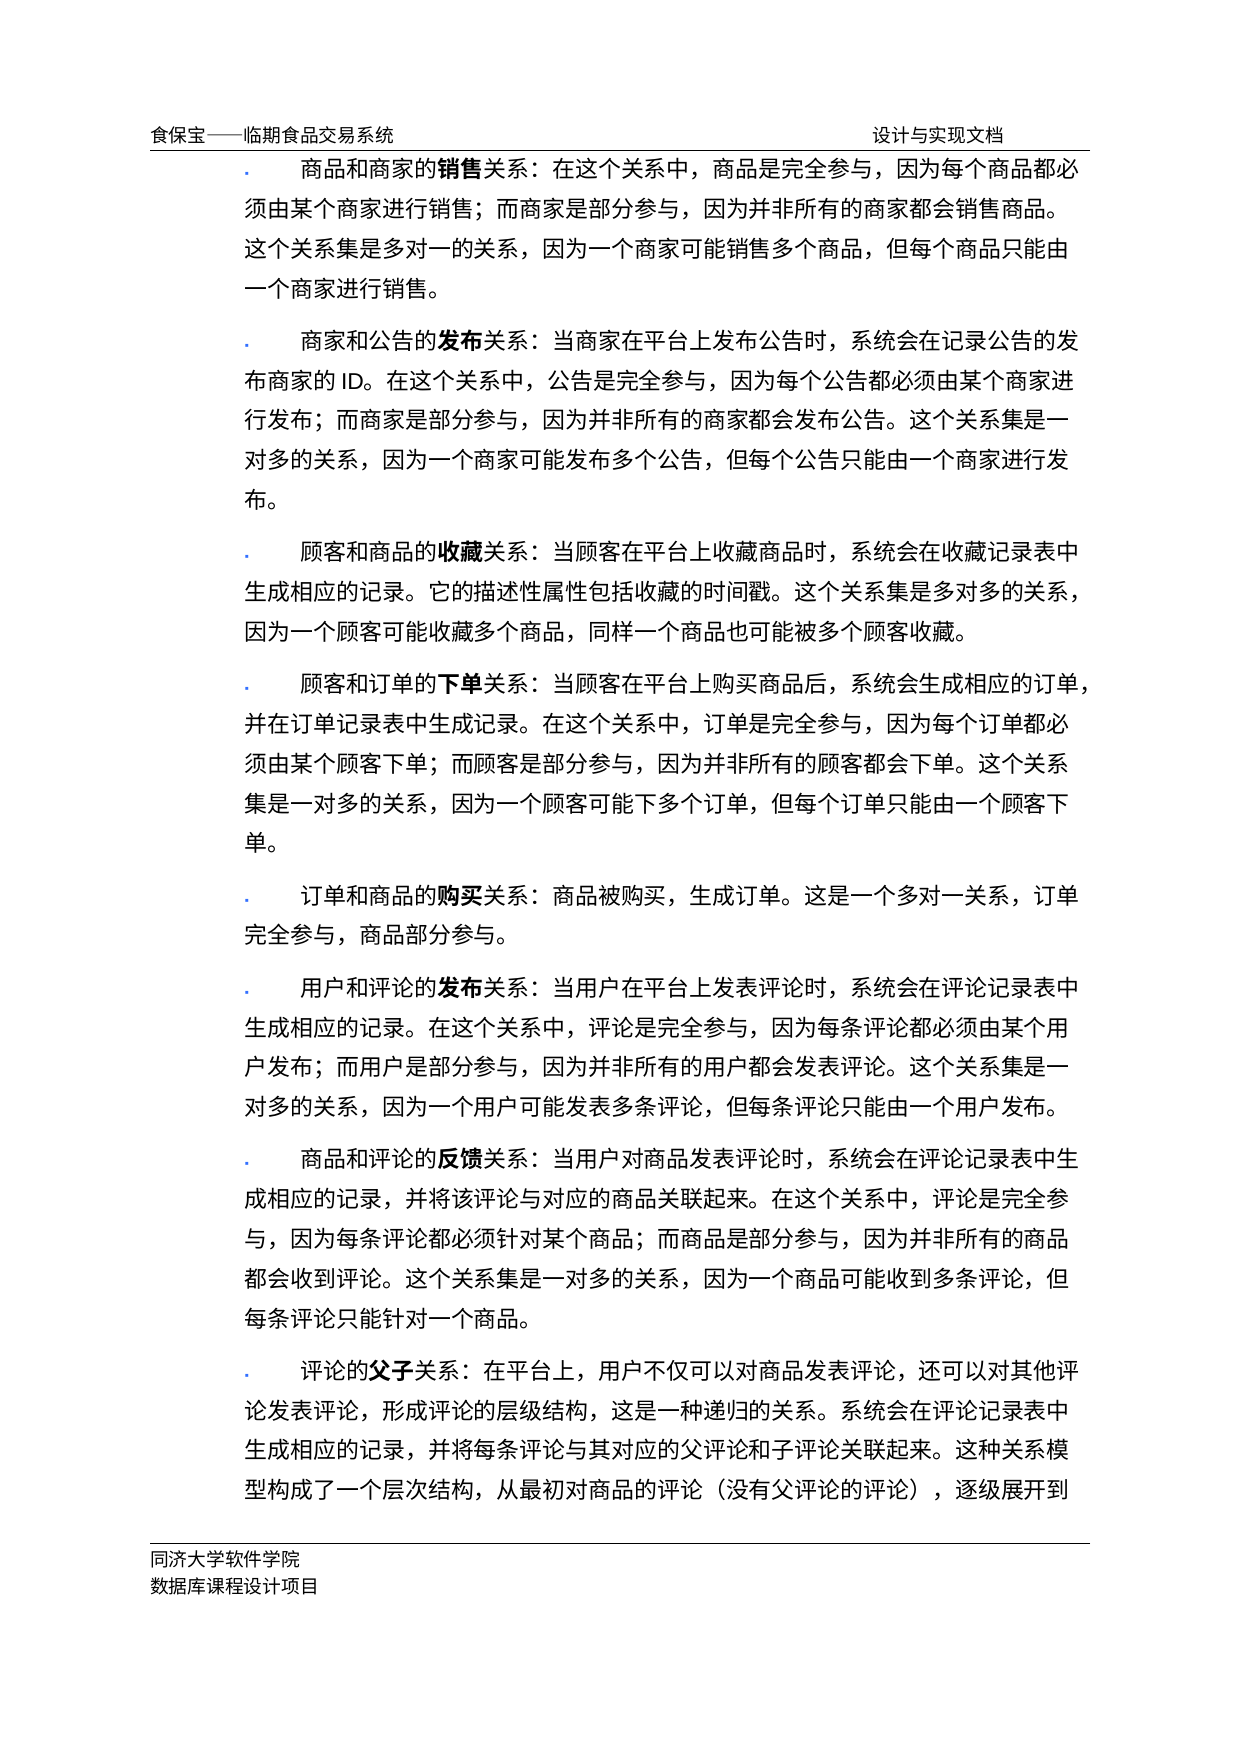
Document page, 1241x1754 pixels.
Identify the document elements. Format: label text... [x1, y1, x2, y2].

list 商品和评论的反馈关系：当用户对商品发表评论时，系统会在评论记录表中生成相应的记录，并将该评论与对应的商品关联起来。在这个关系中，评论是完全参与，因为每条评论都必须针对某个商品；而商品是部分参与，因为并非所有的商品都会收到评论。这个关系集是一对多的关系，因为一个商品可能收到多条评论，但每条评论只能针对一个商品。 [244, 1141, 1090, 1334]
list 商品和商家的销售关系：在这个关系中，商品是完全参与，因为每个商品都必须由某个商家进行销售；而商家是部分参与，因为并非所有的商家都会销售商品。这个关系集是多对一的关系，因为一个商家可能销售多个商品，但每个商品只能由一个商家进行销售。 [244, 151, 1090, 304]
list 顾客和商品的收藏关系：当顾客在平台上收藏商品时，系统会在收藏记录表中生成相应的记录。它的描述性属性包括收藏的时间戳。这个关系集是多对多的关系，因为一个顾客可能收藏多个商品，同样一个商品也可能被多个顾客收藏。 [244, 534, 1090, 647]
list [244, 1353, 1090, 1505]
list 顾客和订单的下单关系：当顾客在平台上购买商品后，系统会生成相应的订单，并在订单记录表中生成记录。在这个关系中，订单是完全参与，因为每个订单都必须由某个顾客下单；而顾客是部分参与，因为并非所有的顾客都会下单。这个关系集是一对多的关系，因为一个顾客可能下多个订单，但每个订单只能由一个顾客下单。 [244, 666, 1090, 858]
list 商家和公告的发布关系：当商家在平台上发布公告时，系统会在记录公告的发布商家的ID。在这个关系中，公告是完全参与，因为每个公告都必须由某个商家进行发布；而商家是部分参与，因为并非所有的商家都会发布公告。这个关系集是一对多的关系，因为一个商家可能发布多个公告，但每个公告只能由一个商家进行发布。 [244, 323, 1090, 515]
list 用户和评论的发布关系：当用户在平台上发表评论时，系统会在评论记录表中生成相应的记录。在这个关系中，评论是完全参与，因为每条评论都必须由某个用户发布；而用户是部分参与，因为并非所有的用户都会发表评论。这个关系集是一对多的关系，因为一个用户可能发表多条评论，但每条评论只能由一个用户发布。 [244, 970, 1090, 1122]
list 订单和商品的购买关系：商品被购买，生成订单。这是一个多对一关系，订单完全参与，商品部分参与。 [244, 878, 1090, 951]
